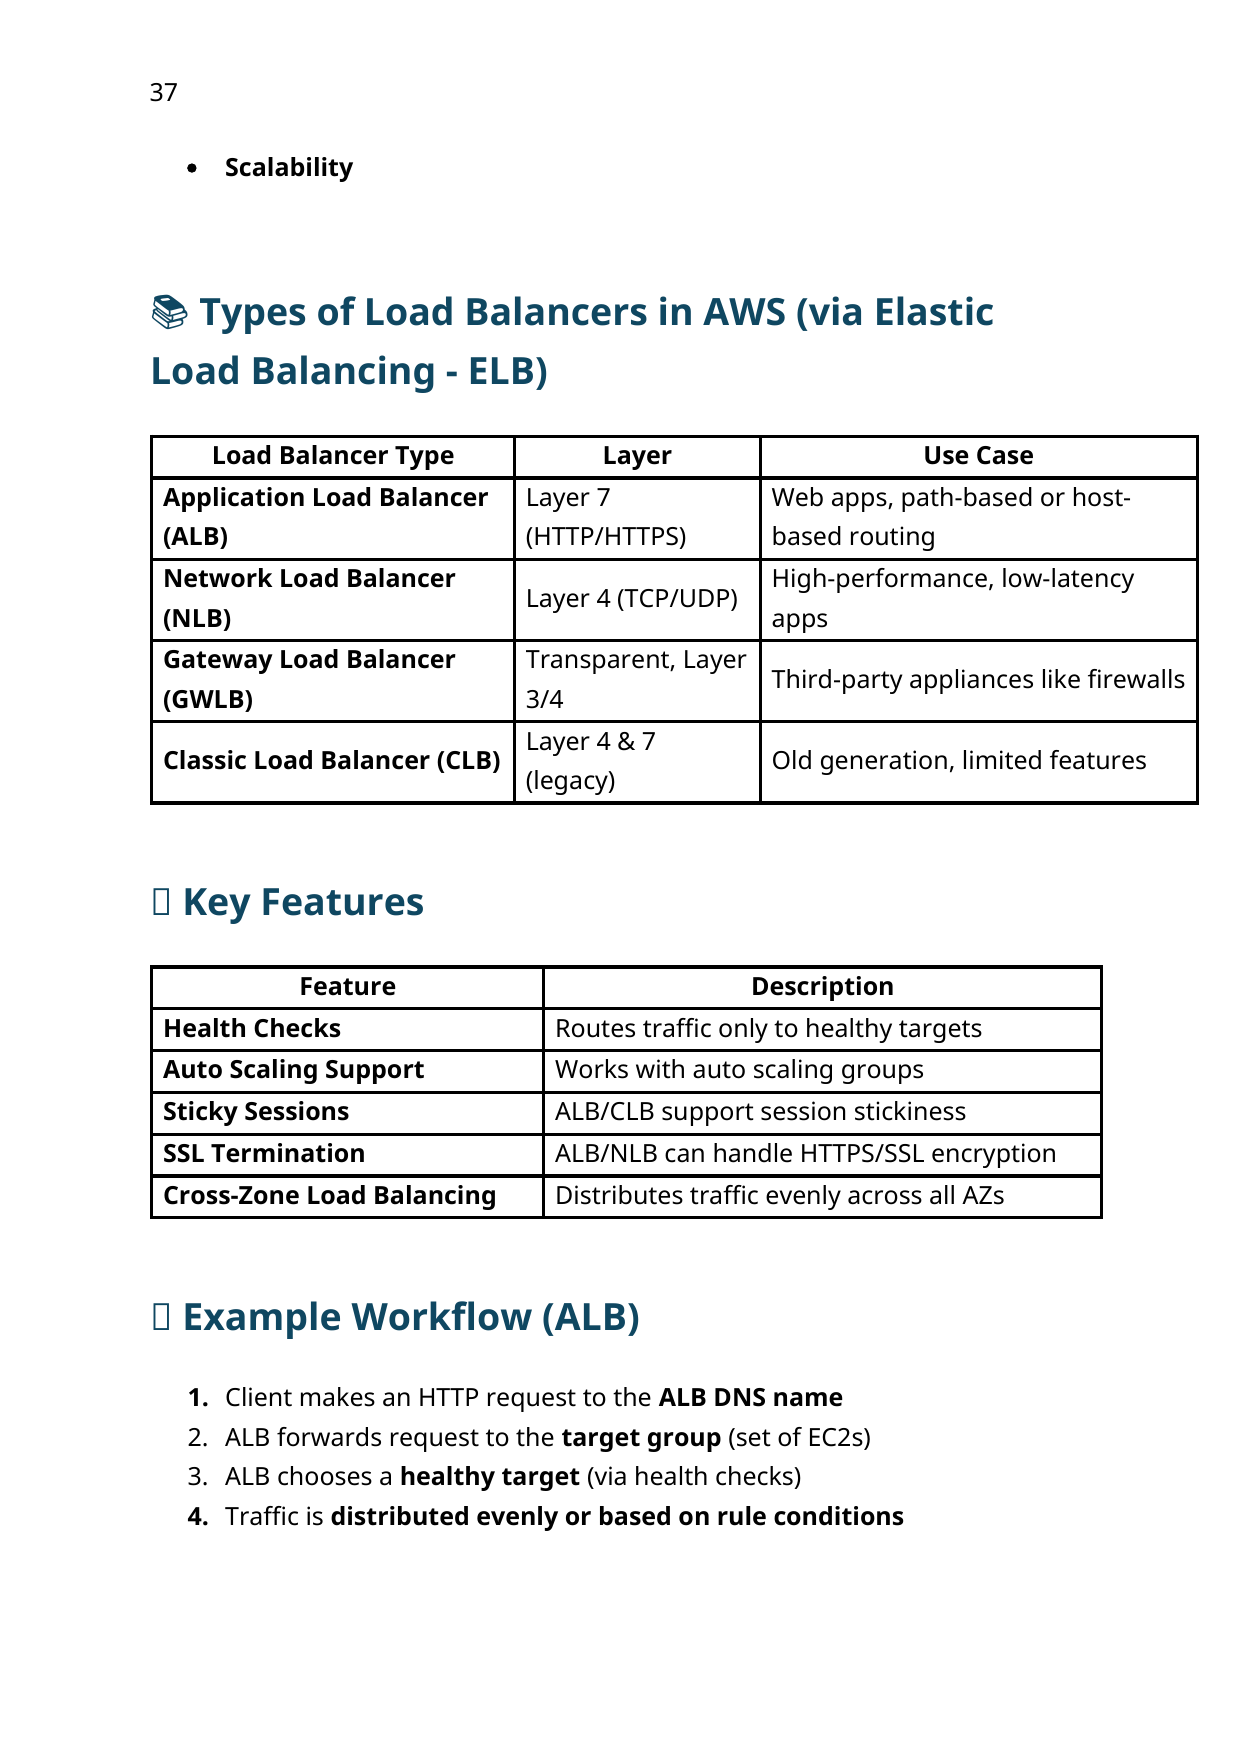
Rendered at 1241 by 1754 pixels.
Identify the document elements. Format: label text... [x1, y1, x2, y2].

table_cell Routes traffic only to healthy targets [545, 1010, 1100, 1049]
table_cell ALB/CLB support session stickiness [545, 1094, 1100, 1132]
table_cell Auto Scaling Support [153, 1052, 542, 1091]
table_cell Health Checks [153, 1010, 542, 1049]
list Scalability [187, 150, 1090, 184]
table_header Load Balancer Type [153, 438, 513, 476]
table_cell Application Load Balancer (ALB) [153, 480, 513, 558]
subtitle 🔁 Example Workflow (ALB) [150, 1290, 1090, 1341]
table_cell SSL Termination [153, 1136, 542, 1174]
list ALB chooses a healthy target (via health checks) [187, 1459, 1090, 1493]
table_cell Distributes traffic evenly across all AZs [545, 1178, 1100, 1216]
table_header Use Case [762, 438, 1196, 476]
table_cell High-performance, low-latency apps [762, 561, 1196, 639]
list Traffic is distributed evenly or based on rule conditions [187, 1498, 1090, 1533]
table_header Feature [153, 969, 542, 1007]
table_cell Classic Load Balancer (CLB) [153, 723, 513, 801]
table_cell Works with auto scaling groups [545, 1052, 1100, 1091]
table_cell Layer 4 (TCP/UDP) [516, 561, 759, 639]
table_cell Network Load Balancer (NLB) [153, 561, 513, 639]
table_cell Layer 4 & 7 (legacy) [516, 723, 759, 801]
table_cell Third-party appliances like firewalls [762, 642, 1196, 720]
table_cell Web apps, path-based or host-based routing [762, 480, 1196, 558]
table_cell Gateway Load Balancer (GWLB) [153, 642, 513, 720]
subtitle 🧠 Key Features [150, 875, 1090, 926]
table_header Description [545, 969, 1100, 1007]
list Client makes an HTTP request to the ALB DNS name [187, 1380, 1090, 1414]
table_cell Old generation, limited features [762, 723, 1196, 801]
subtitle 📚 Types of Load Balancers in AWS (via Elastic Load Balancing - ELB) [150, 285, 1090, 395]
table_cell Transparent, Layer 3/4 [516, 642, 759, 720]
table_cell Sticky Sessions [153, 1094, 542, 1132]
table_header Layer [516, 438, 759, 476]
table_cell Cross-Zone Load Balancing [153, 1178, 542, 1216]
table_cell Layer 7 (HTTP/HTTPS) [516, 480, 759, 558]
list ALB forwards request to the target group (set of EC2s) [187, 1419, 1090, 1454]
table_cell ALB/NLB can handle HTTPS/SSL encryption [545, 1136, 1100, 1174]
